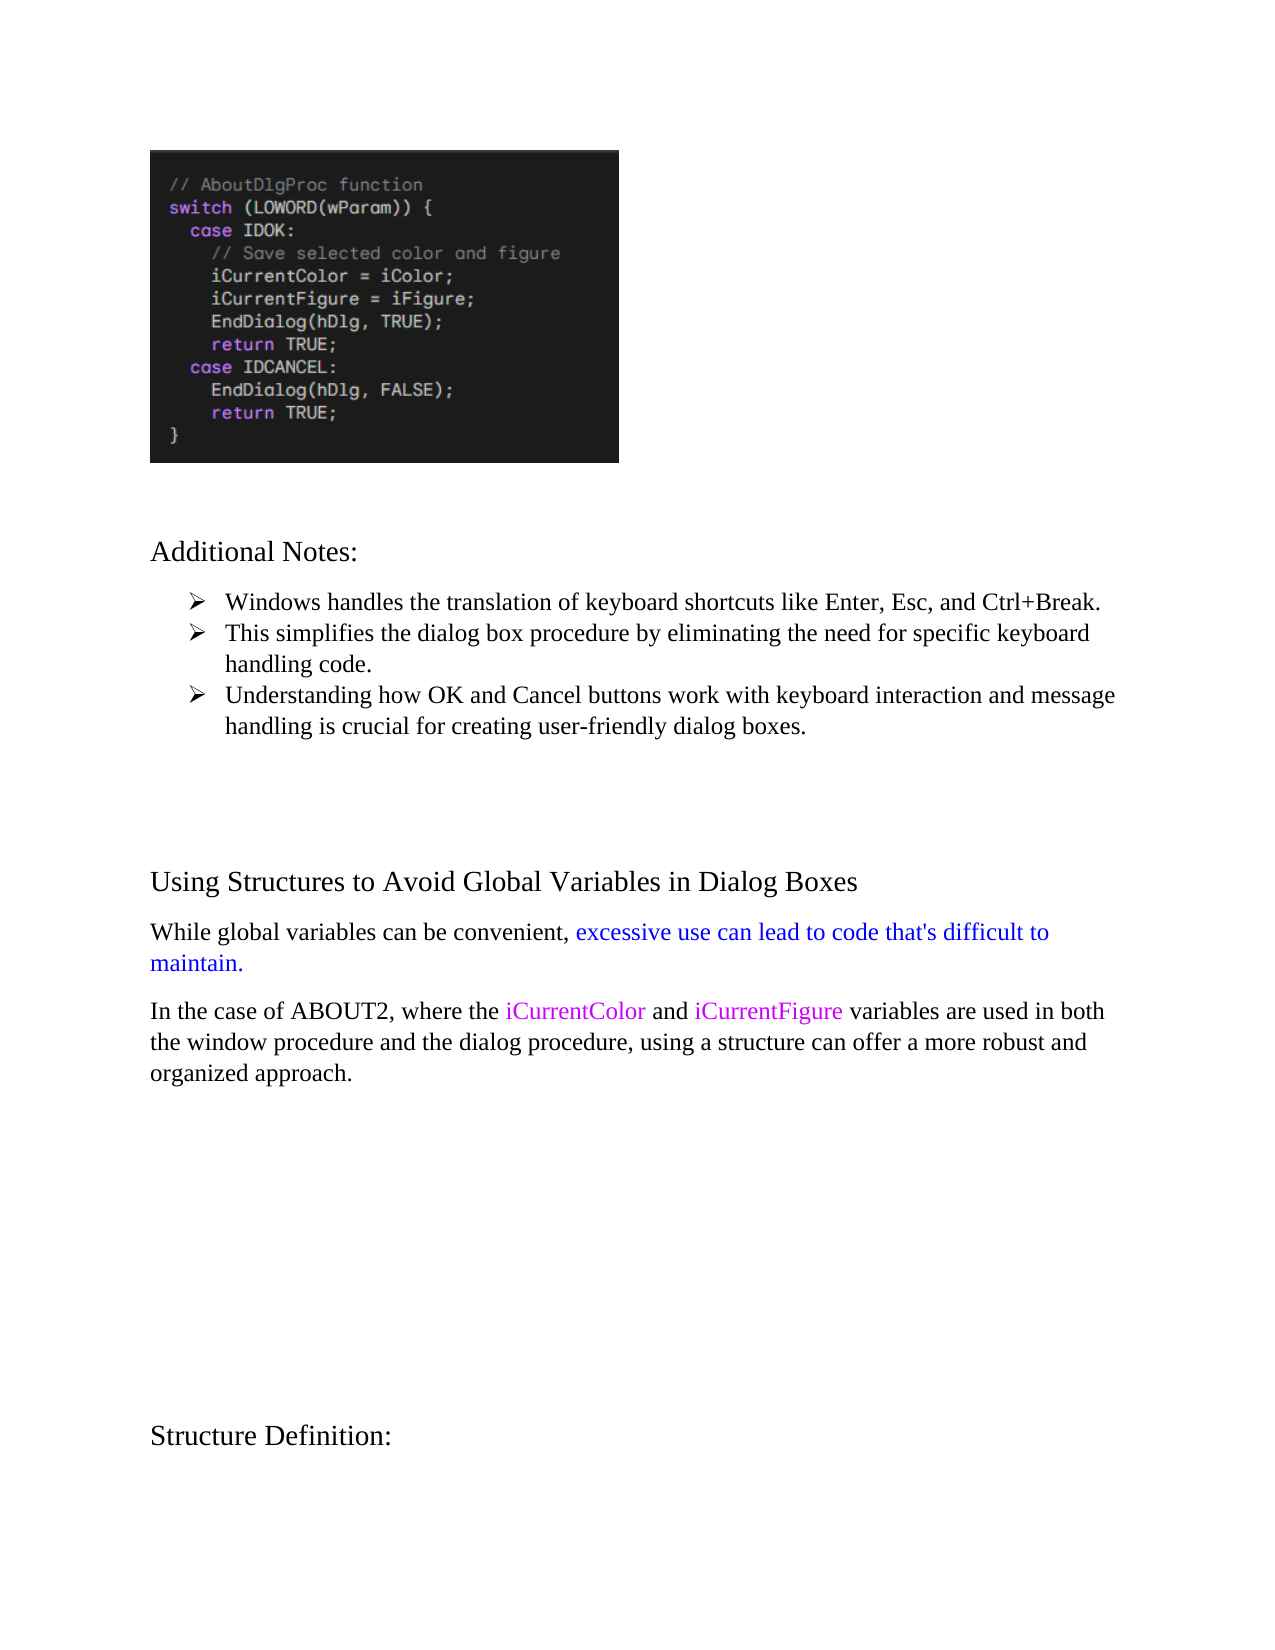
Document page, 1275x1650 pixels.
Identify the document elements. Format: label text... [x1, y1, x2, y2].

text In the case of ABOUT2, where the iCurrentColor and iCurrentFigure variables are used in both the window procedure and the dialog procedure, using a structure can offer a more robust and organized approach. [150, 996, 1125, 1087]
picture [150, 150, 619, 463]
list This simplifies the dialog box procedure by eliminating the need for specific keyboard handling code. [187, 618, 1125, 678]
text Additional Notes: [150, 534, 1125, 568]
text While global variables can be convenient, excessive use can lead to code that's difficult to maintain. [150, 917, 1125, 977]
text Structure Definition: [150, 1418, 1125, 1451]
list Understanding how OK and Cancel buttons work with keyboard interaction and message handling is crucial for creating user-friendly dialog boxes. [187, 680, 1125, 740]
list Windows handles the translation of keyboard shortcuts like Enter, Esc, and Ctrl+Break. [187, 587, 1125, 616]
text Using Structures to Avoid Global Variables in Dialog Boxes [150, 864, 1125, 898]
